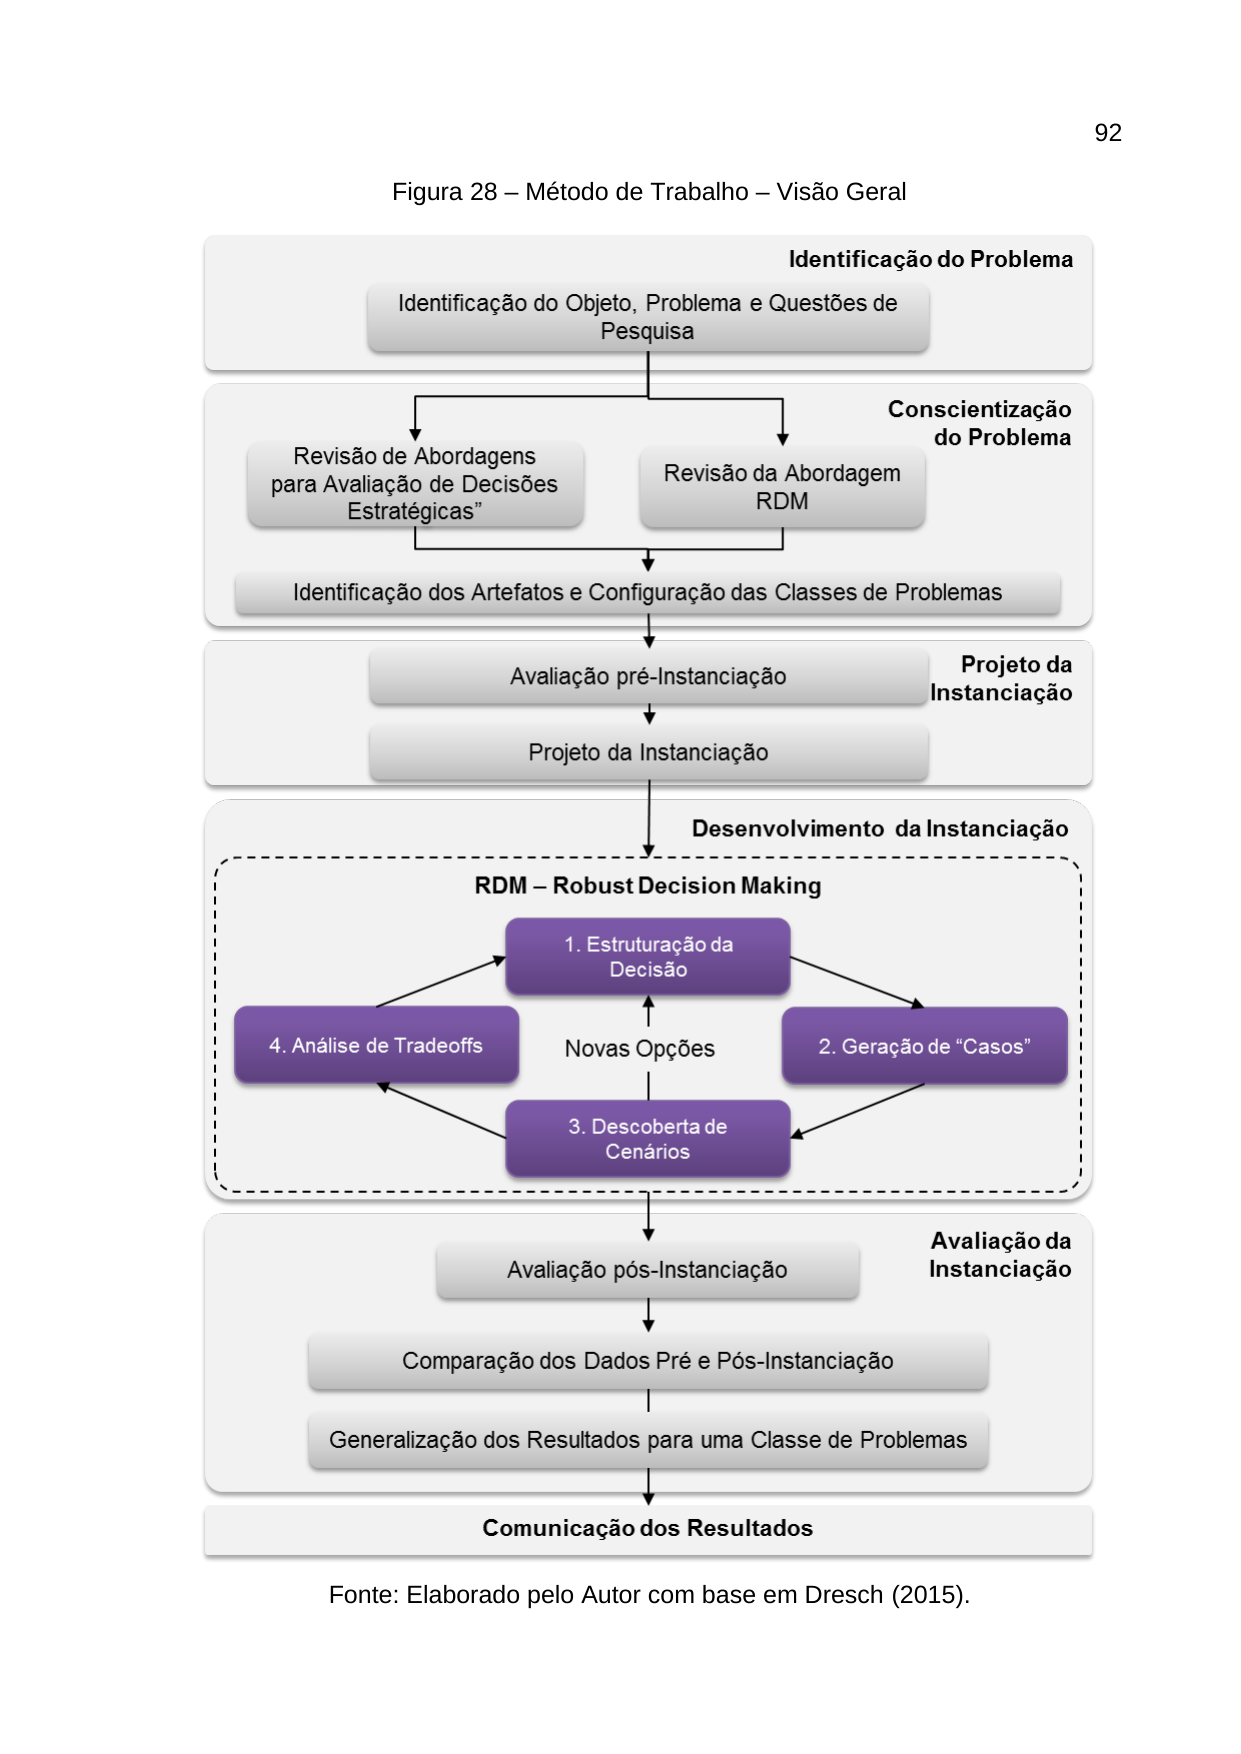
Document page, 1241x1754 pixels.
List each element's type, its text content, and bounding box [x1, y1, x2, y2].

picture [198, 232, 1101, 1566]
text Fonte: Elaborado pelo Autor com base em Dresch (2015). [177, 1580, 1122, 1609]
text Figura – Método de Trabalho – Visão Geral [177, 177, 1122, 206]
